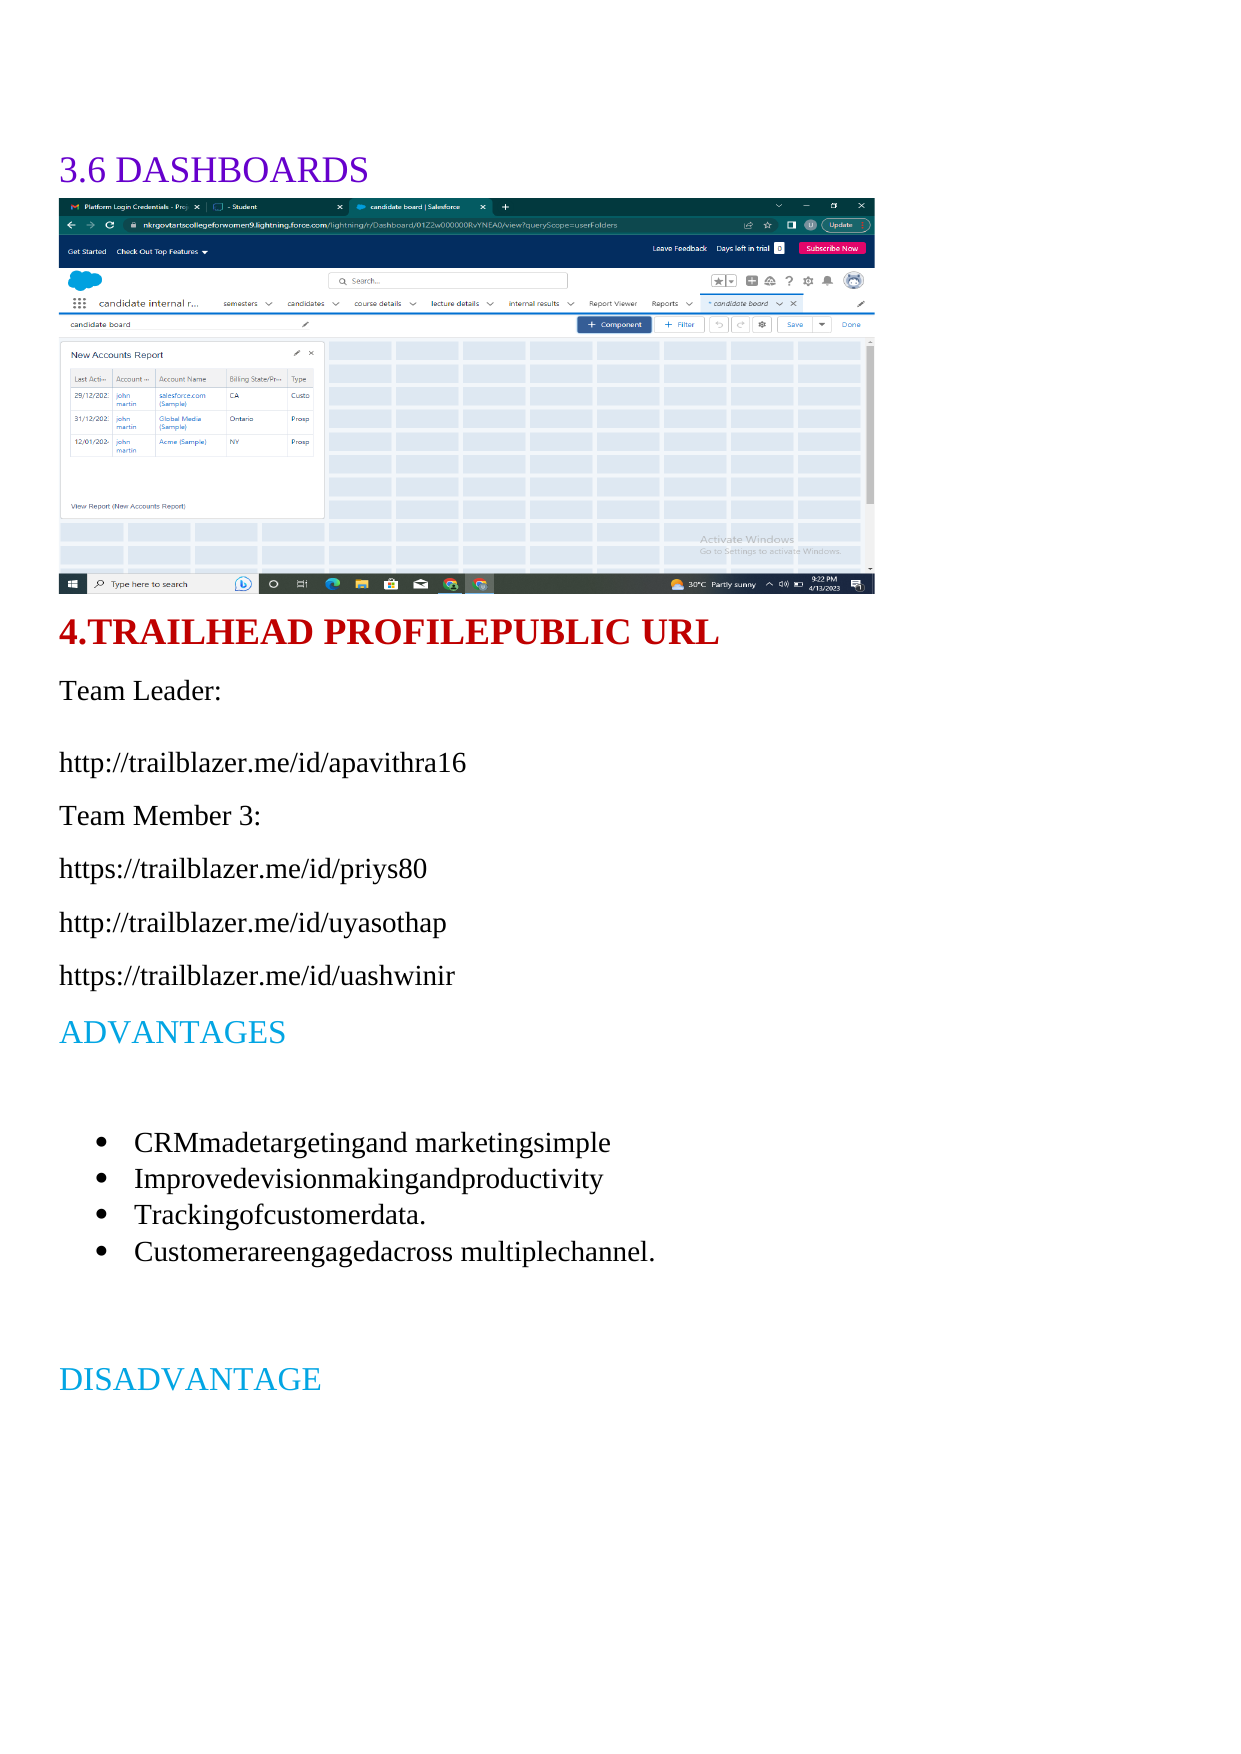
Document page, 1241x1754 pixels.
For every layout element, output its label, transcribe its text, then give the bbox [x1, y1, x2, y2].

text Team Leader: [59, 673, 668, 706]
text 3.6 DASHBOARDS [59, 147, 1205, 191]
list Trackingofcustomerdata. [96, 1197, 1205, 1231]
picture [58, 198, 875, 594]
text https://trailblazer.me/id/uashwinir [59, 958, 740, 992]
text 4.TRAILHEAD PROFILEPUBLIC URL [59, 609, 1205, 652]
text ADVANTAGES [59, 1012, 740, 1050]
text Team Member 3: [59, 798, 740, 831]
list Improvedevisionmakingandproductivity [96, 1161, 1205, 1195]
list Customerareengagedacross multiplechannel. [96, 1234, 1205, 1267]
text http://trailblazer.me/id/uyasothap [59, 905, 740, 938]
text http://trailblazer.me/id/apavithra16 [59, 745, 668, 778]
list CRMmadetargetingand marketingsimple [96, 1125, 1205, 1159]
text https://trailblazer.me/id/priys80 [59, 851, 740, 885]
text DISADVANTAGE [59, 1359, 1205, 1398]
